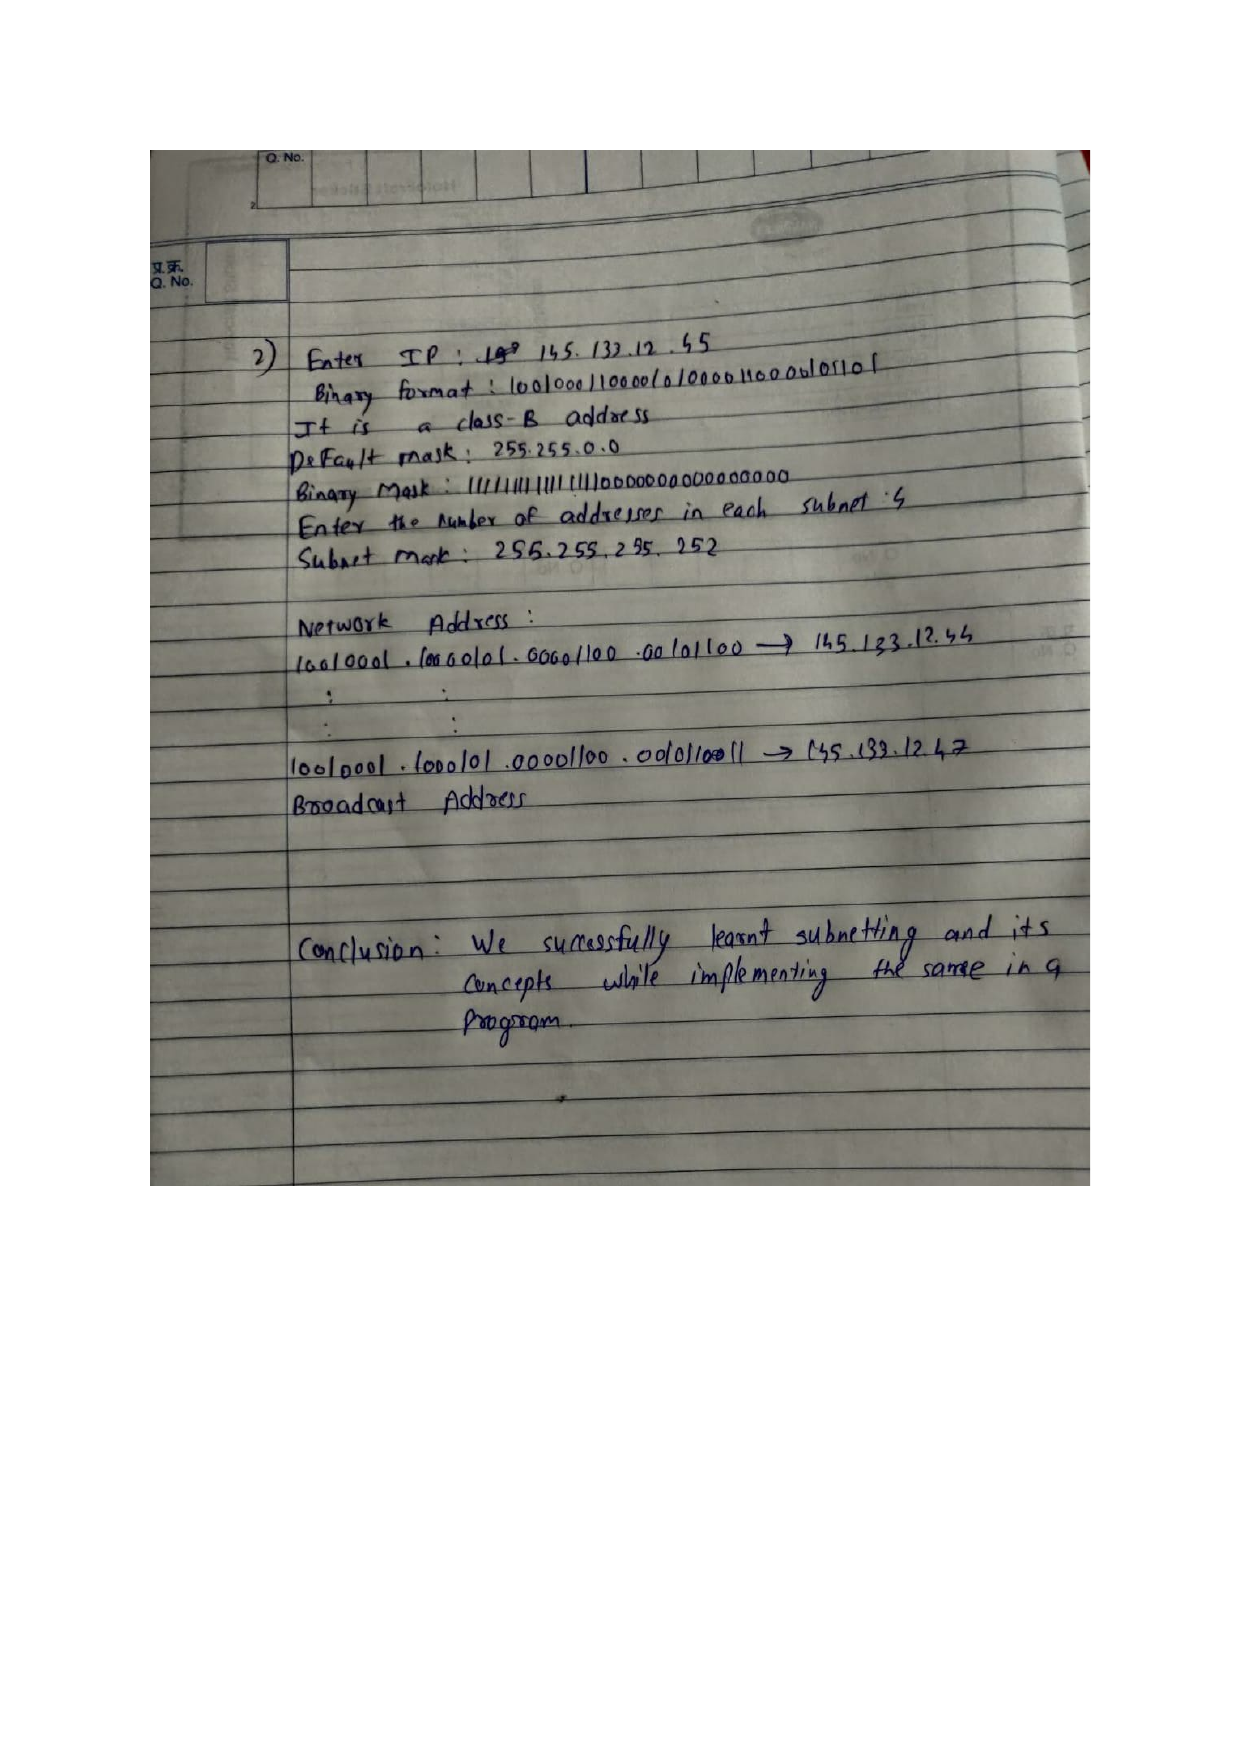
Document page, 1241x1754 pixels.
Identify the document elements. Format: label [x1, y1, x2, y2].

picture [150, 150, 1091, 1186]
